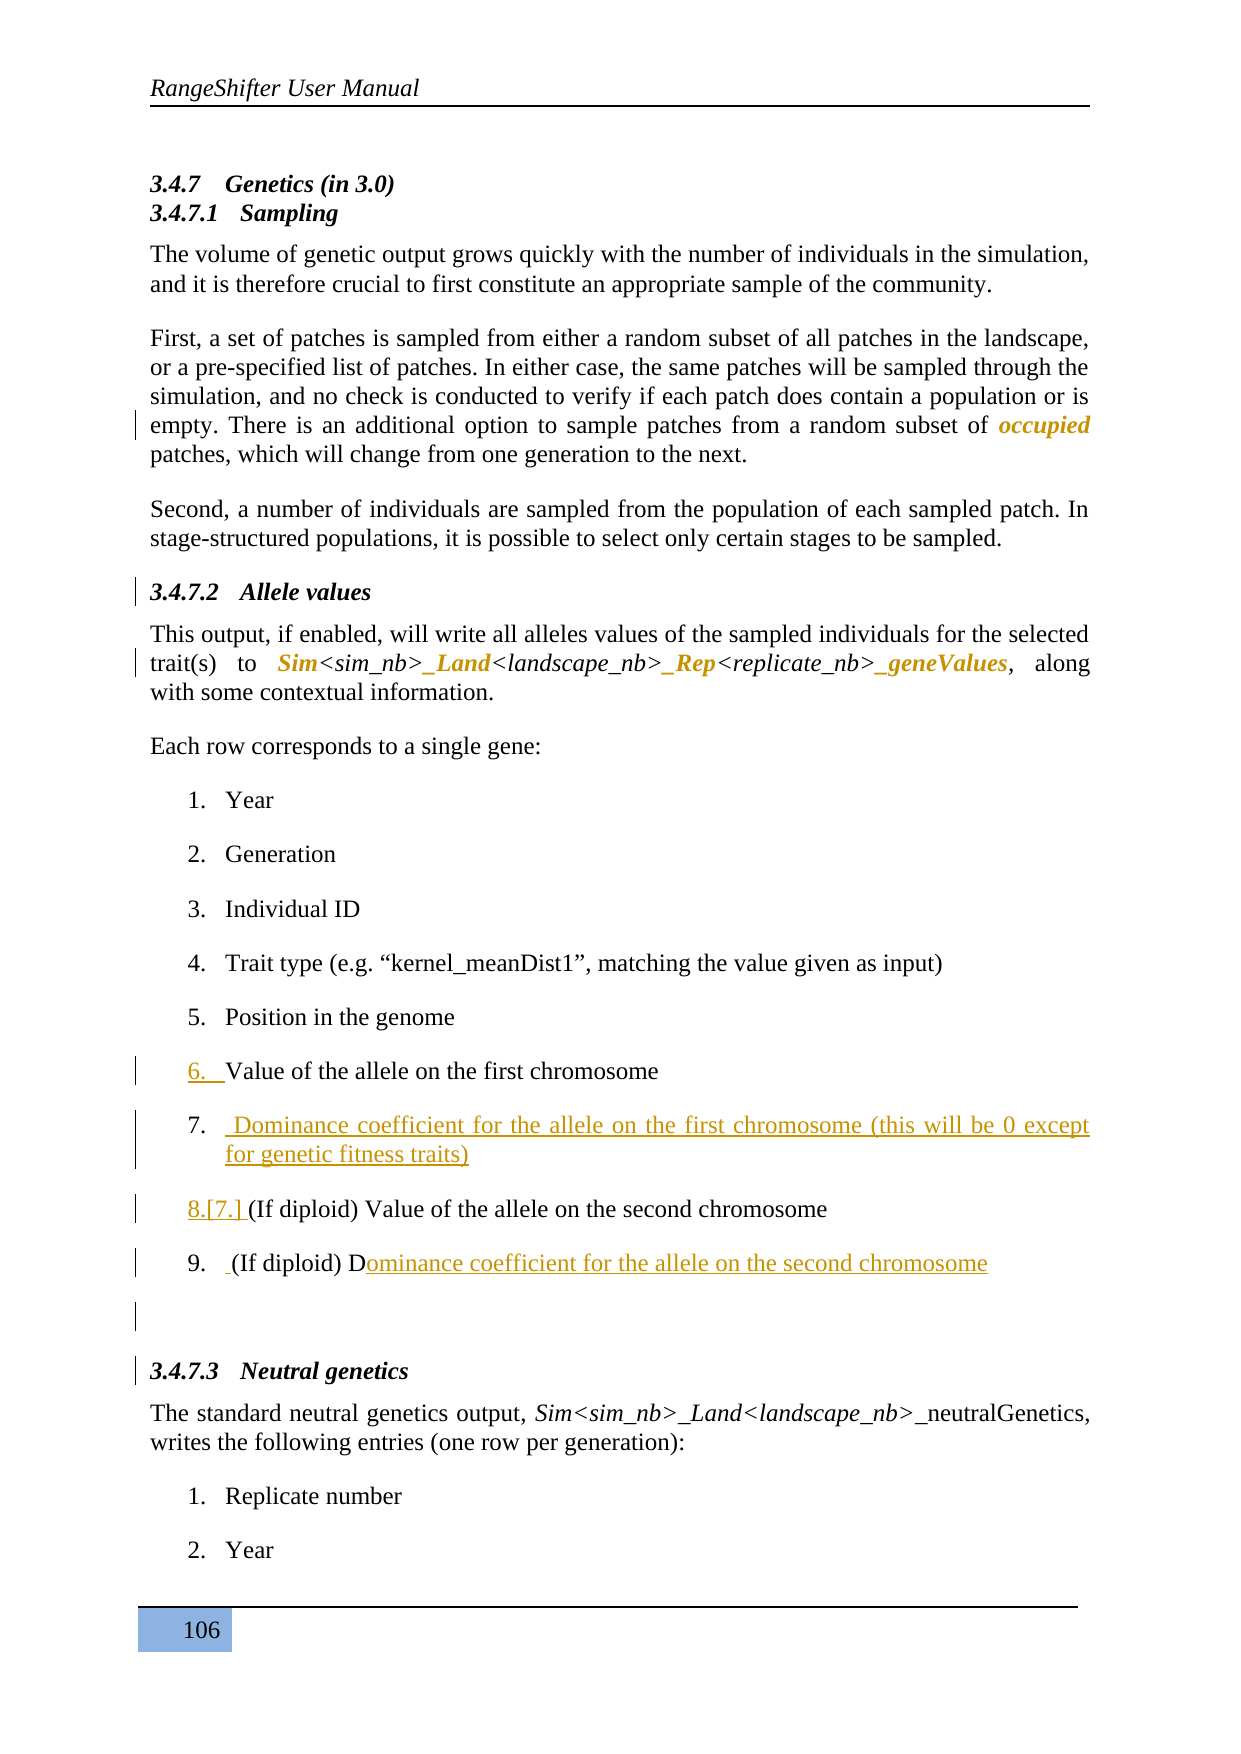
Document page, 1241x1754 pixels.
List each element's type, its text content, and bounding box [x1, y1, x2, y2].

list Trait type (e.g. “kernel_meanDist1”, matching the value given as input) [187, 948, 1090, 977]
text The volume of genetic output grows quickly with the number of individuals in the simulation, and it is therefore crucial to first constitute an appropriate sample of the community. [150, 239, 1090, 298]
list (If diploid) Value of the allele on the second chromosome [187, 1194, 1090, 1223]
text Each row corresponds to a single gene: [150, 731, 1090, 760]
list Position in the genome [187, 1002, 1090, 1031]
list Year [187, 785, 1090, 814]
text Second, a number of individuals are sampled from the population of each sampled patch. In stage-structured populations, it is possible to select only certain stages to be sampled. [150, 494, 1090, 552]
list Value of the allele on the first chromosome [187, 1056, 1090, 1085]
list Individual ID [187, 894, 1090, 923]
list Generation [187, 839, 1090, 869]
subtitle Neutral genetics [150, 1356, 1090, 1385]
subtitle Genetics (in 3.0) [150, 169, 1090, 198]
subtitle Allele values [150, 577, 1090, 606]
text This output, if enabled, will write all alleles values of the sampled individuals for the selected trait(s) to Sim<sim_nb>_Land<landscape_nb>_Rep<replicate_nb>_geneValues, along with some contextual information. [150, 619, 1090, 706]
list Replicate number [187, 1481, 1090, 1510]
subtitle Sampling [150, 198, 1090, 227]
text First, a set of patches is sampled from either a random subset of all patches in the landscape, or a pre-specified list of patches. In either case, the same patches will be sampled through the simulation, and no check is conducted to verify if each patch does contain a population or is empty. There is an additional option to sample patches from a random subset of occupied patches, which will change from one generation to the next. [150, 323, 1090, 469]
list Year [187, 1535, 1090, 1564]
list (If diploid) D [187, 1248, 1090, 1277]
text The standard neutral genetics output, Sim<sim_nb>_Land<landscape_nb>_neutralGenetics, writes the following entries (one row per generation): [150, 1398, 1090, 1456]
